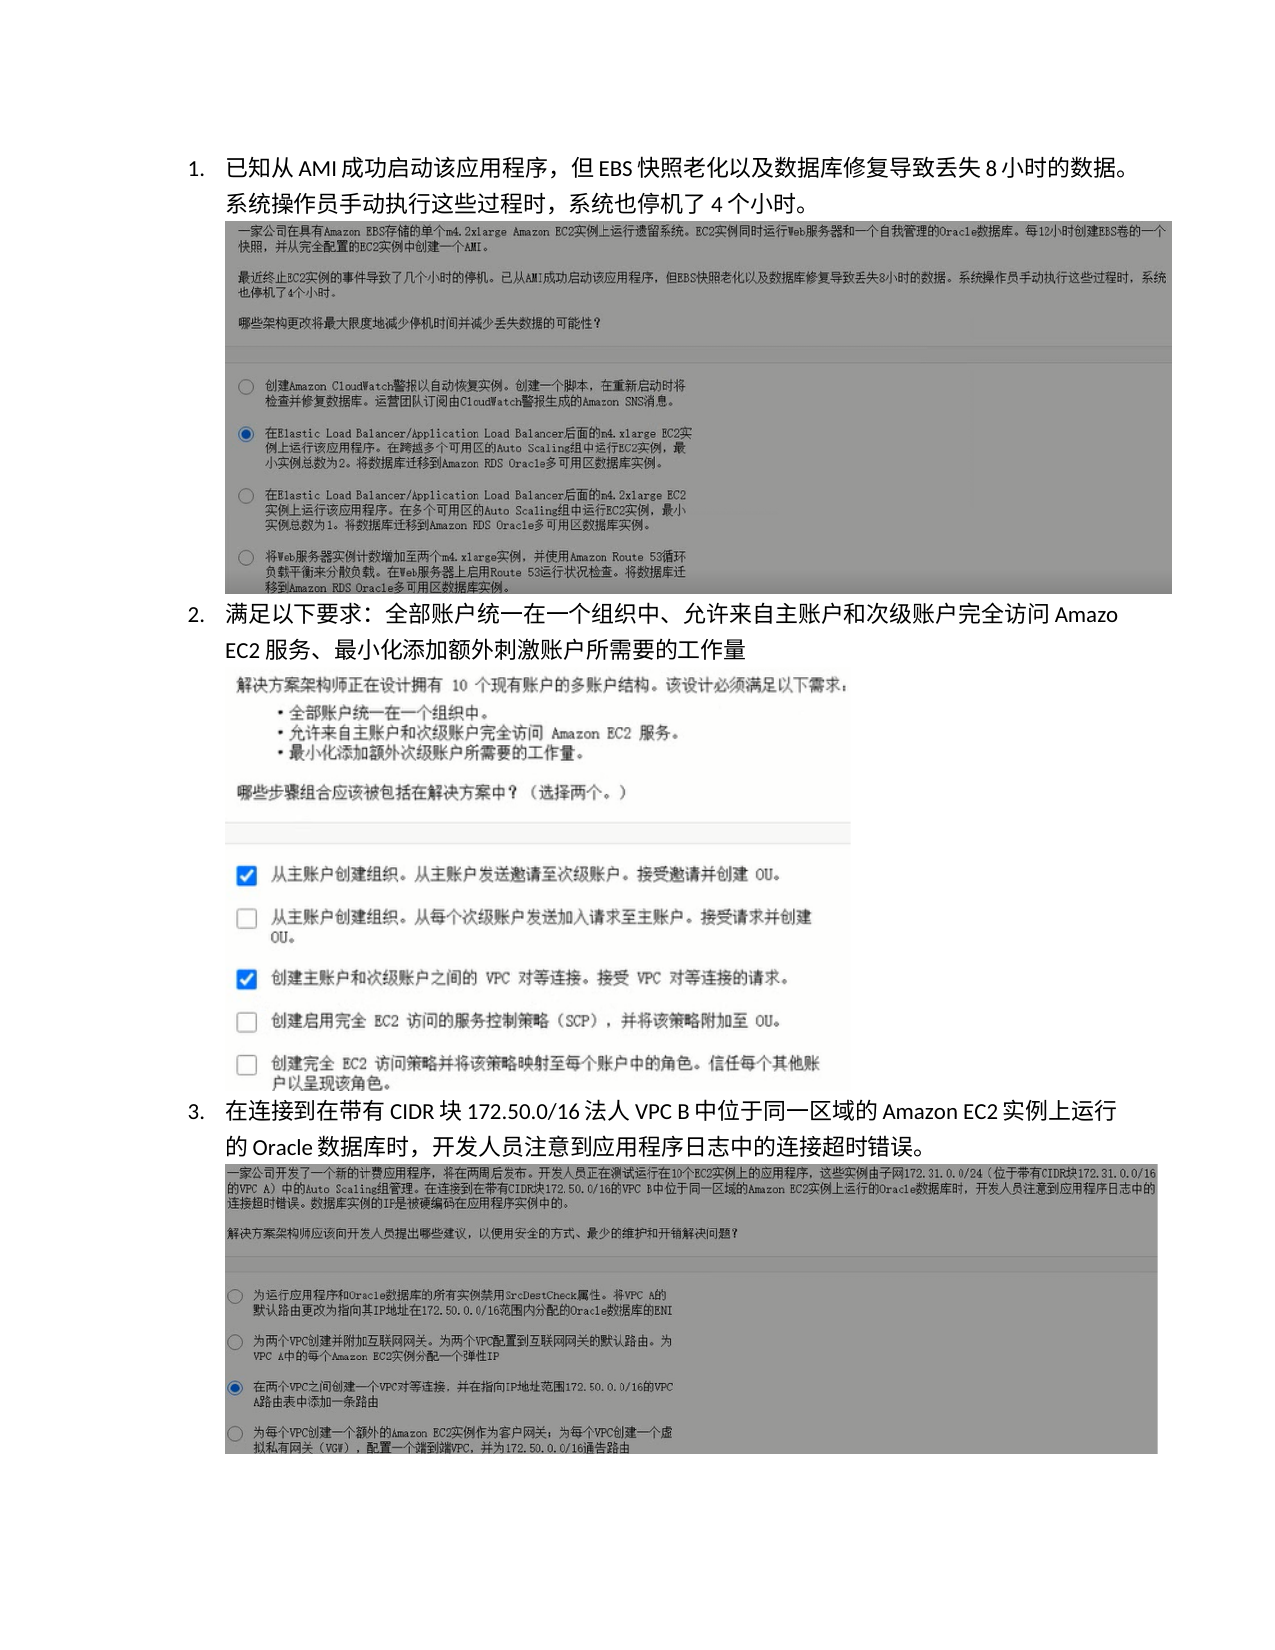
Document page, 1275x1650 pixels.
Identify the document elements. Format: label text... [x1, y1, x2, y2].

list 在连接到在带有CIDR块172.50.0/16法人VPC B中位于同一区域的Amazon EC2实例上运行的Oracle数据库时，开发人员注意到应用程序日志中的连接超时错误。 [187, 1093, 1125, 1162]
list 已知从AMI成功启动该应用程序，但EBS快照老化以及数据库修复导致丢失8小时的数据。系统操作员手动执行这些过程时，系统也停机了4个小时。 [187, 150, 1125, 219]
list 满足以下要求：全部账户统一在一个组织中、允许来自主账户和次级账户完全访问Amazo EC2 服务、最小化添加额外刺激账户所需要的工作量 [187, 596, 1125, 665]
